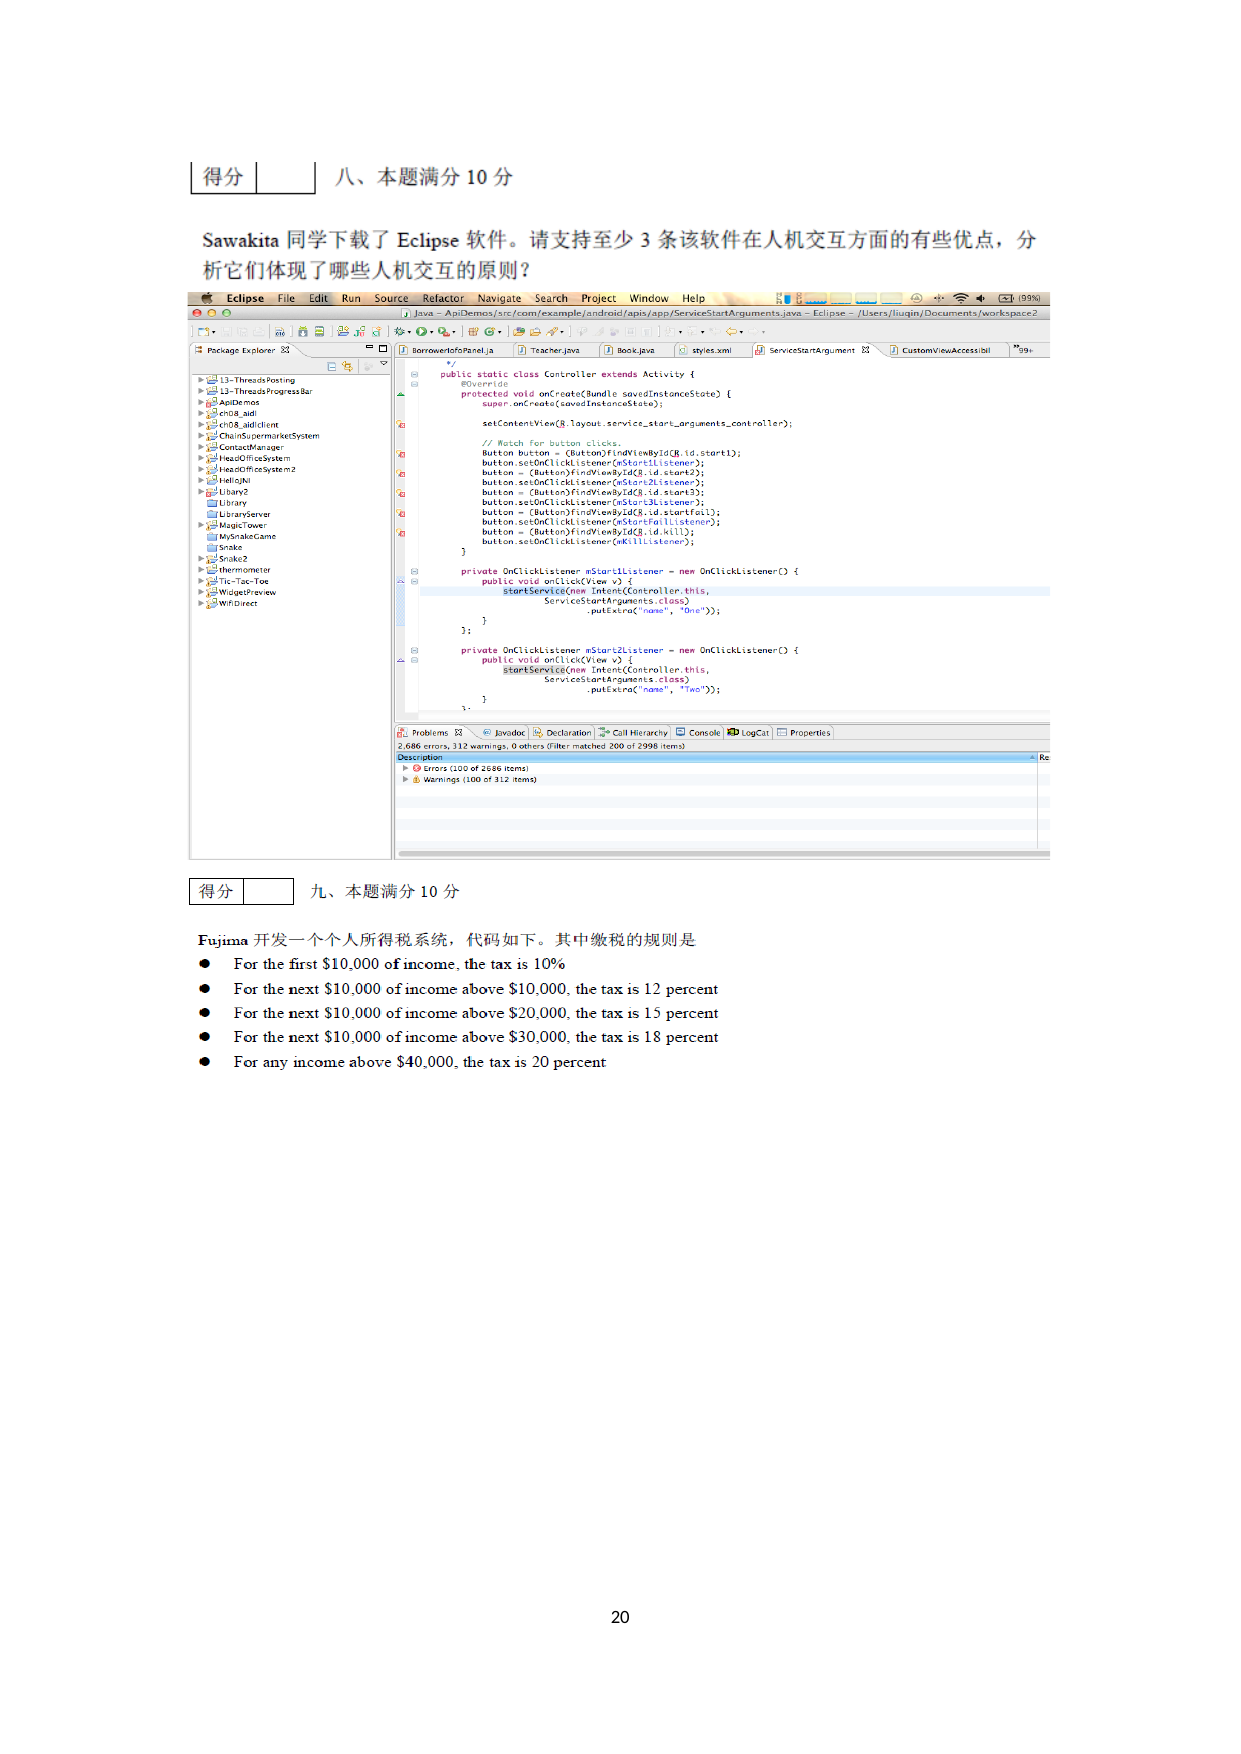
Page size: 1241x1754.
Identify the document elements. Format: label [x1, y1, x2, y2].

picture [187, 162, 1053, 283]
picture [187, 877, 905, 1074]
